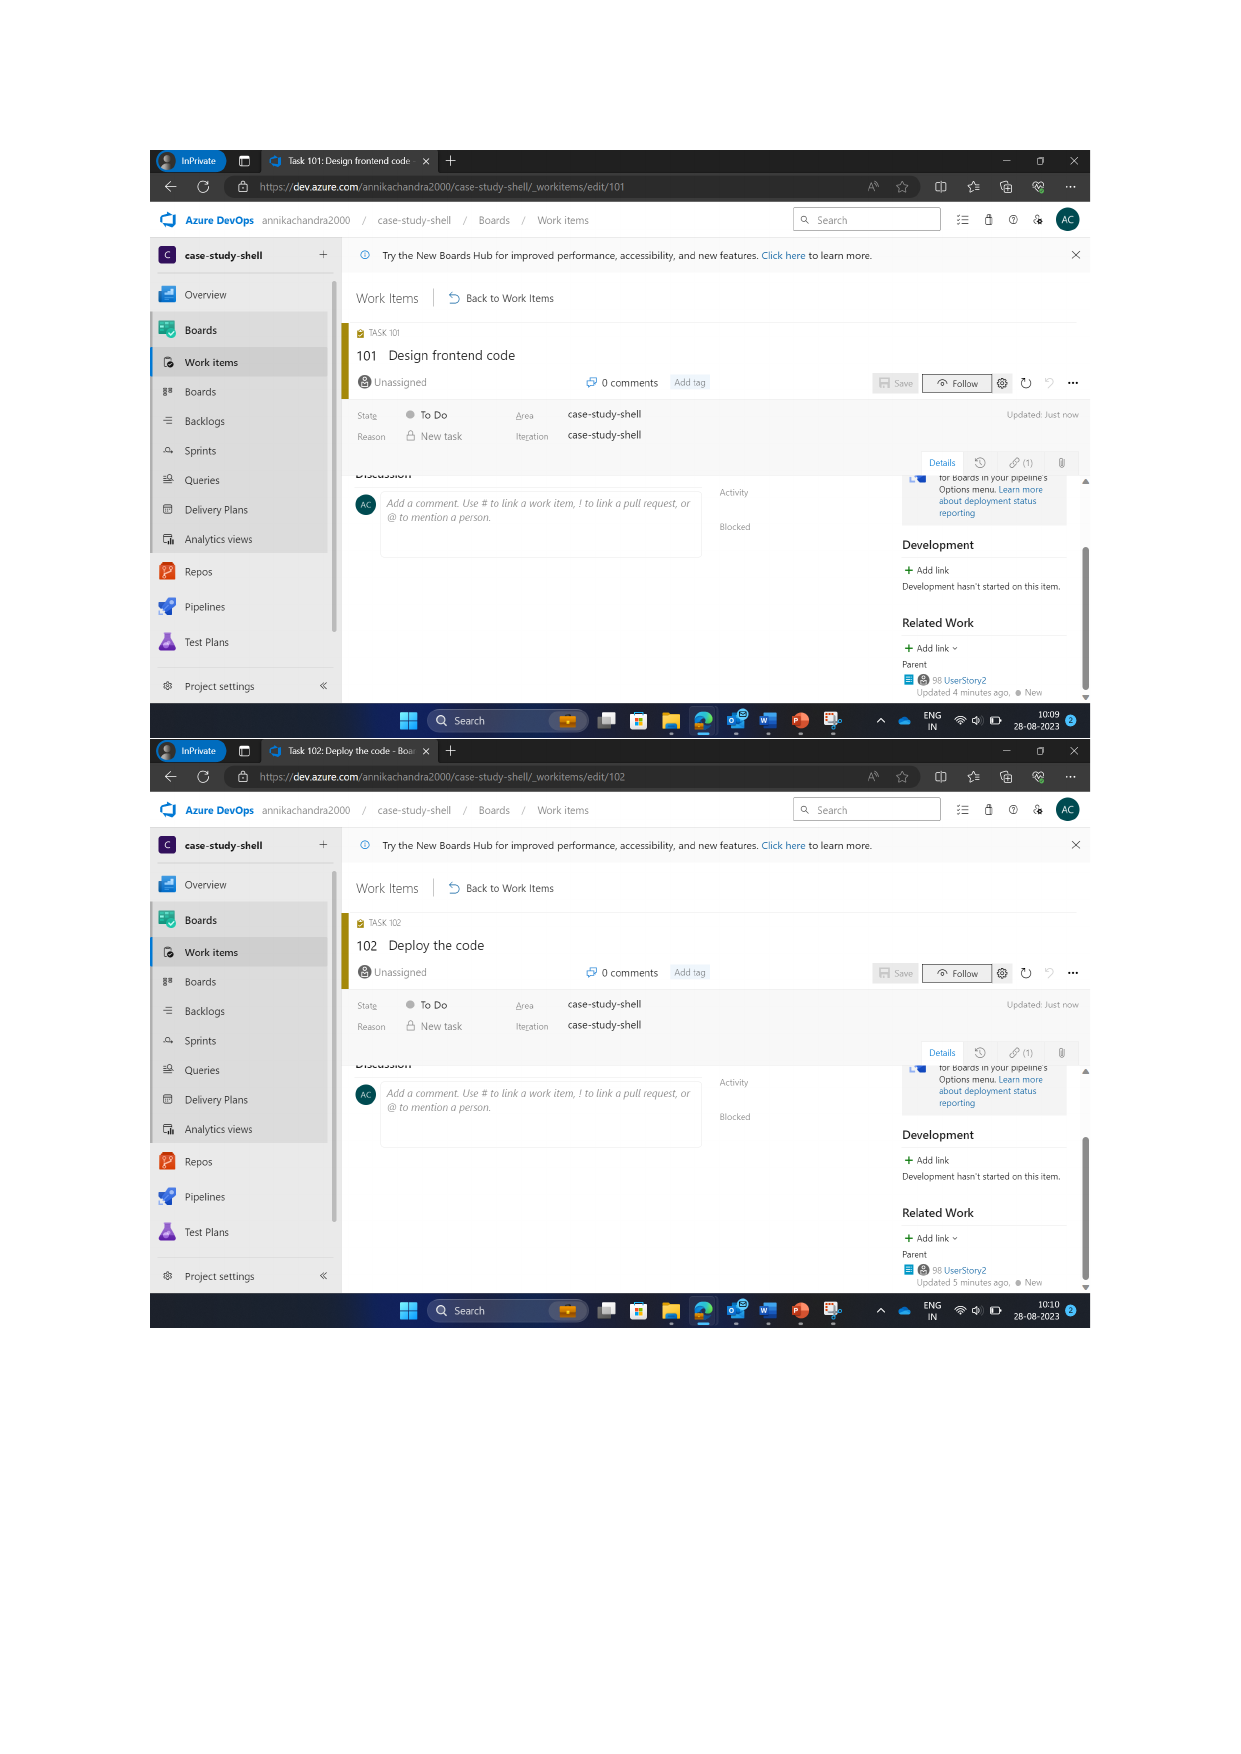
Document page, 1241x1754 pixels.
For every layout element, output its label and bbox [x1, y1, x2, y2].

picture [150, 150, 1091, 738]
picture [150, 739, 1091, 1328]
